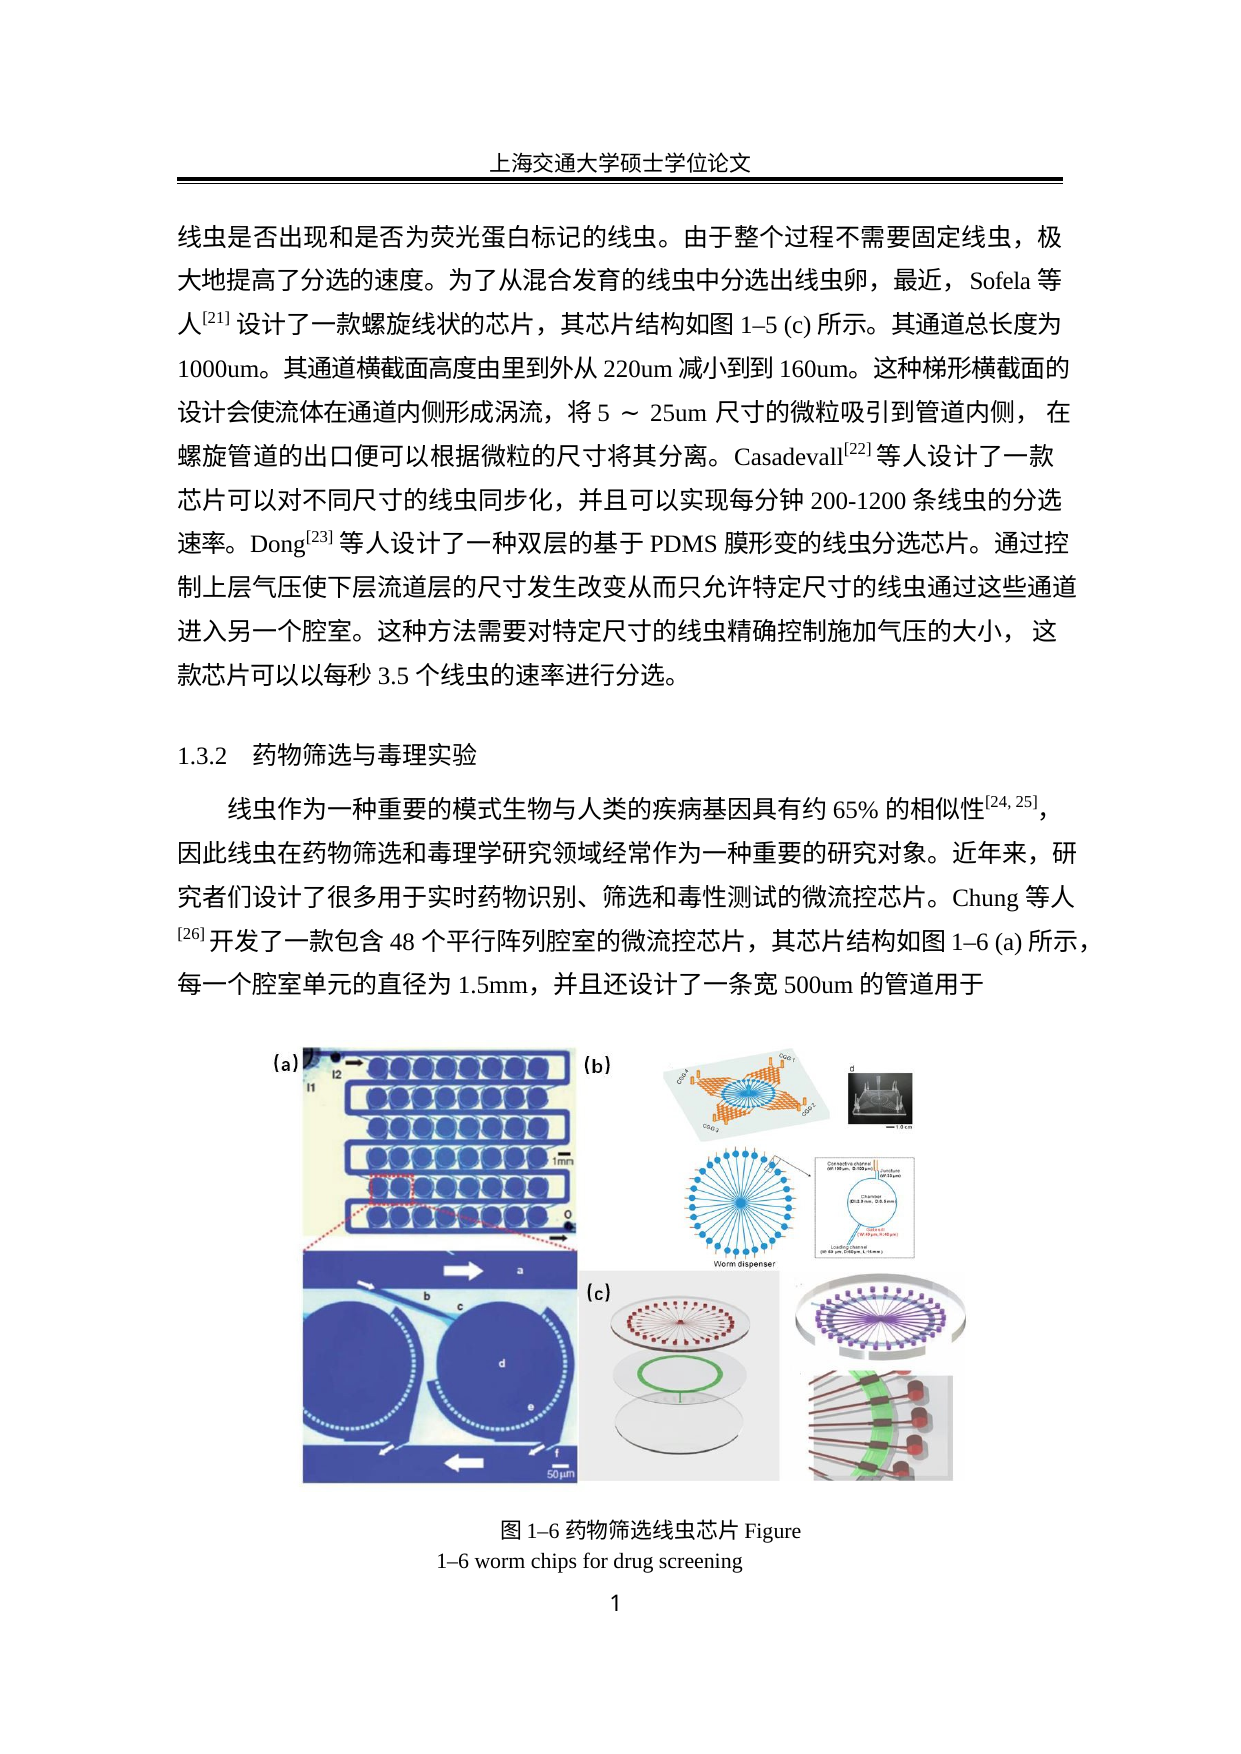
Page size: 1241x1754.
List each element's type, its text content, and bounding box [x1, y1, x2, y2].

text 1000um。其通道横截面高度由里到外从 220um 减小到到 160um。这种梯形横截面的设计会使流体在通道内侧形成涡流，将 5 ∼ 25um 尺寸的微粒吸引到管道内侧， 在螺旋管道的出口便可以根据微粒的尺寸将其分离。Casadevall[22] 等人设计了一款芯片可以对不同尺寸的线虫同步化，并且可以实现每分钟 200-1200 条线虫的分选速率。Dong[23] 等人设计了一种双层的基于PDMS 膜形变的线虫分选芯片。通过控制上层气压使下层流道层的尺寸发生改变从而只允许特定尺寸的线虫通过这些通道进入另一个腔室。这种方法需要对特定尺寸的线虫精确控制施加气压的大小， 这款芯片可以以每秒 3.5 个线虫的速率进行分选。 [177, 348, 1079, 692]
text 线虫是否出现和是否为荧光蛋白标记的线虫。由于整个过程不需要固定线虫，极大地提高了分选的速度。为了从混合发育的线虫中分选出线虫卵，最近，Sofela 等人[21] 设计了一款螺旋线状的芯片，其芯片结构如图1–5 (c) 所示。其通道总长度为 [177, 217, 1063, 341]
picture [271, 1040, 970, 1492]
text 图 1–6 药物筛选线虫芯片Figure 1–6 worm chips for drug screening [436, 1492, 828, 1574]
text 线虫作为一种重要的模式生物与人类的疾病基因具有约 65% 的相似性[24, 25]， 因此线虫在药物筛选和毒理学研究领域经常作为一种重要的研究对象。近年来，研究者们设计了很多用于实时药物识别、筛选和毒性测试的微流控芯片。Chung 等人[26] 开发了一款包含 48 个平行阵列腔室的微流控芯片，其芯片结构如图1–6 (a) 所示，每一个腔室单元的直径为 1.5mm，并且还设计了一条宽 500um 的管道用于 [177, 789, 1079, 1001]
list 药物筛选与毒理实验 [177, 737, 1173, 771]
